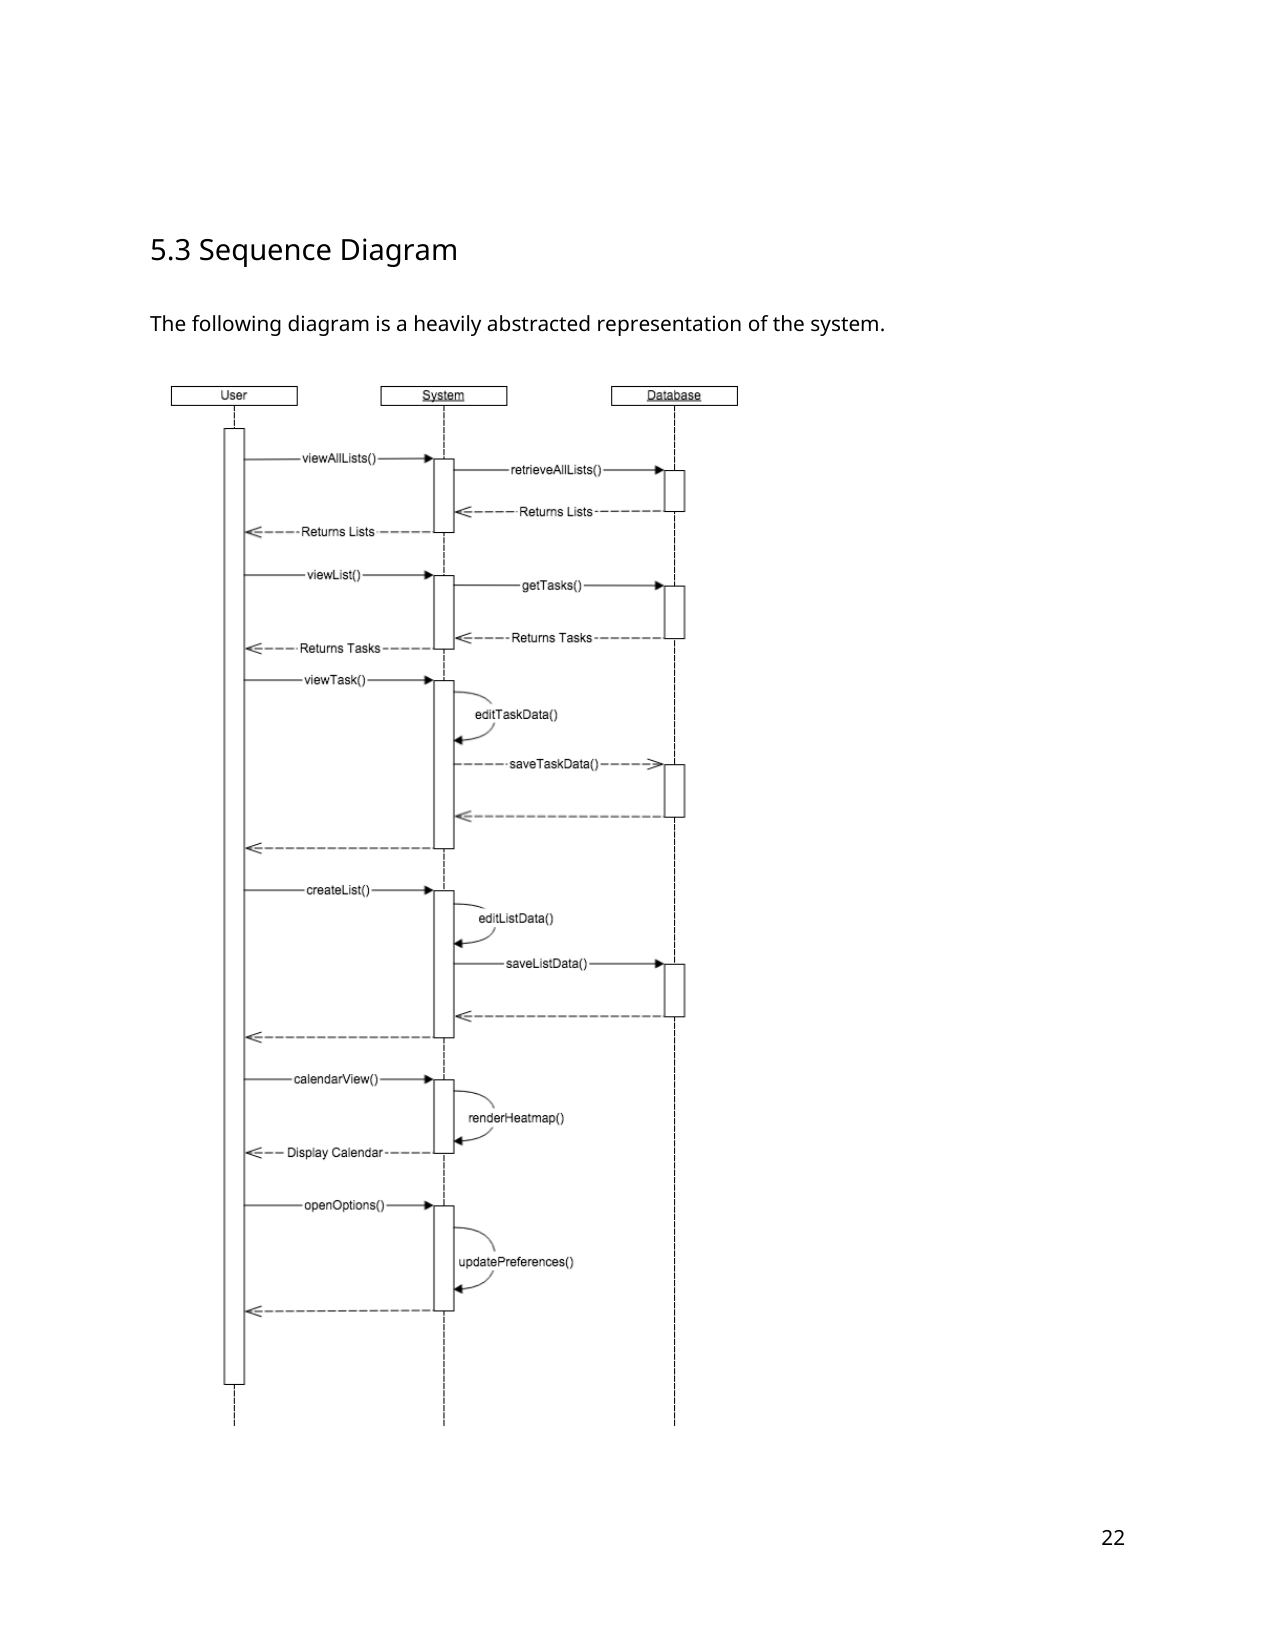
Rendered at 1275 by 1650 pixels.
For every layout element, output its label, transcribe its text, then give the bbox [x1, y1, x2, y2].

subtitle 5.3 Sequence Diagram [150, 229, 1125, 269]
picture [150, 365, 760, 1447]
